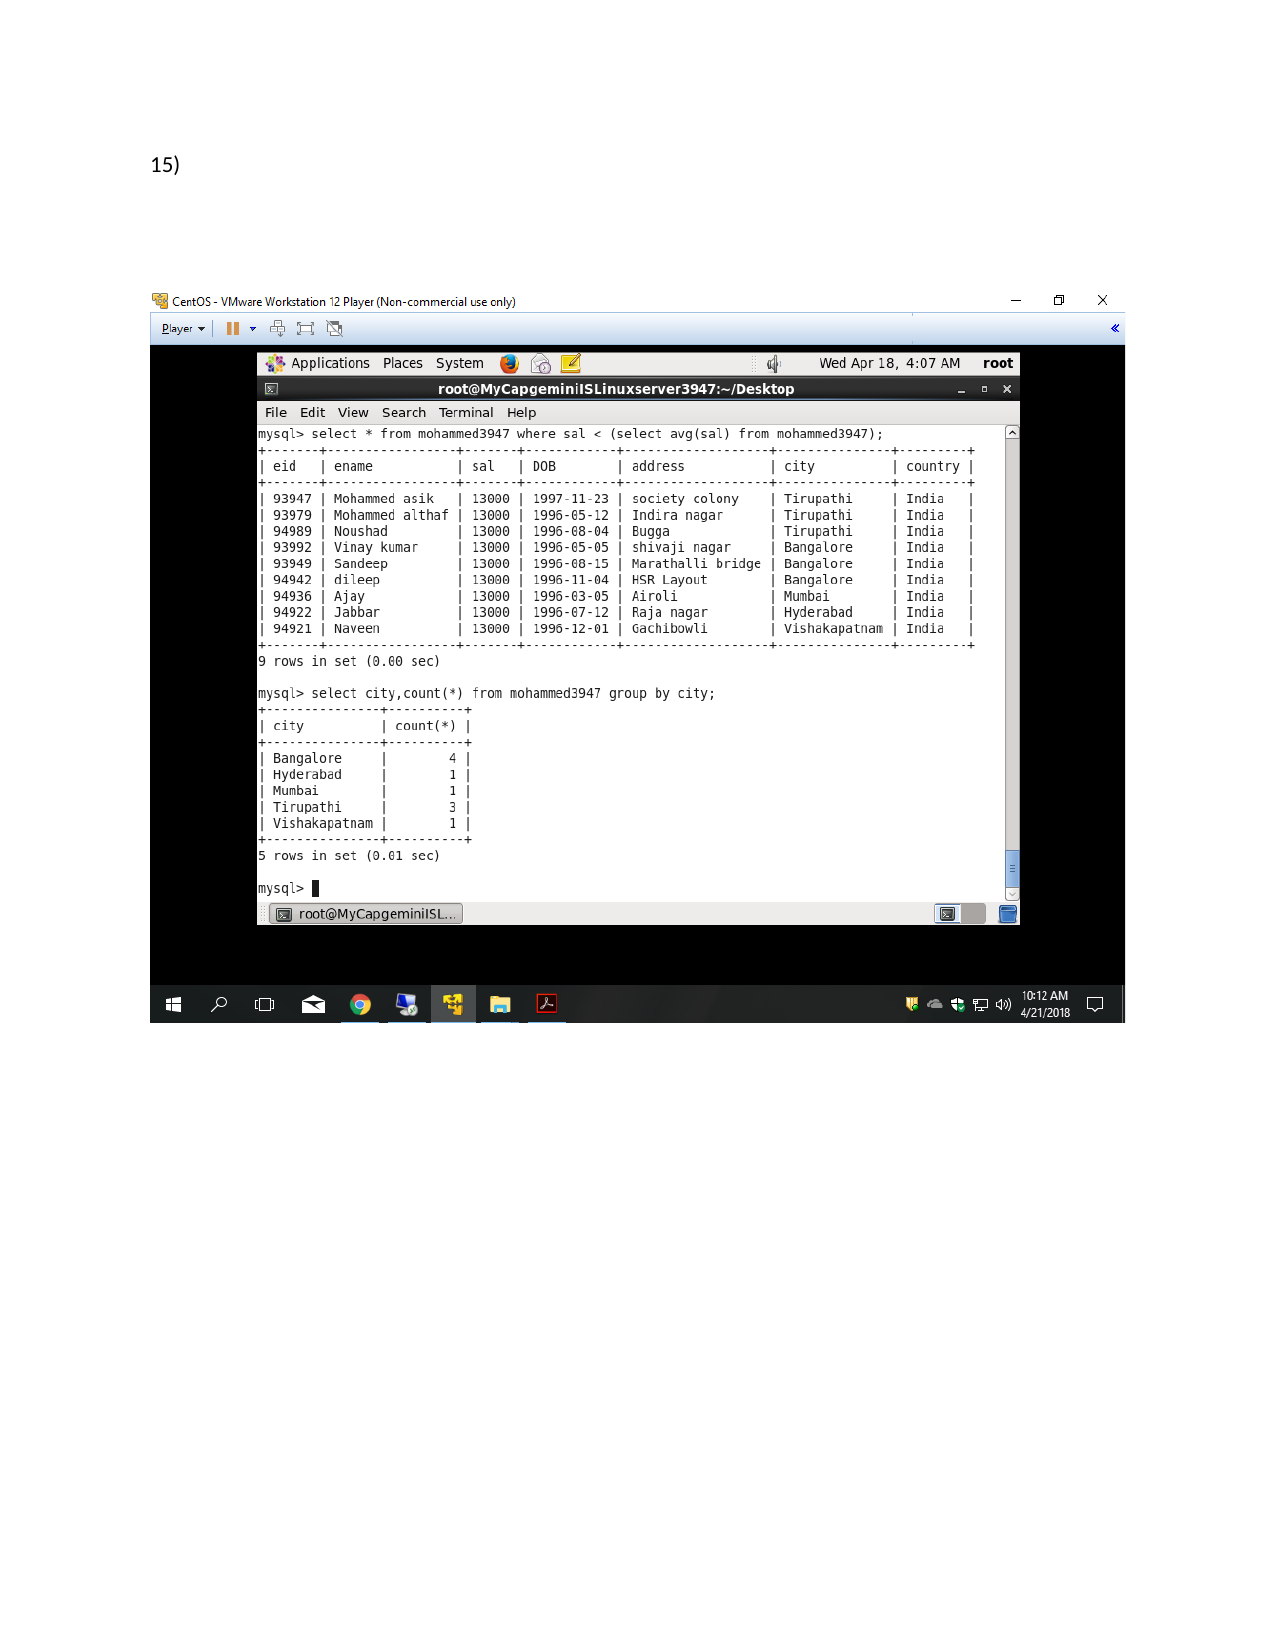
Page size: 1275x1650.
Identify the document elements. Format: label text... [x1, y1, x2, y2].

picture [150, 290, 1125, 1023]
text 15) [150, 150, 1125, 178]
